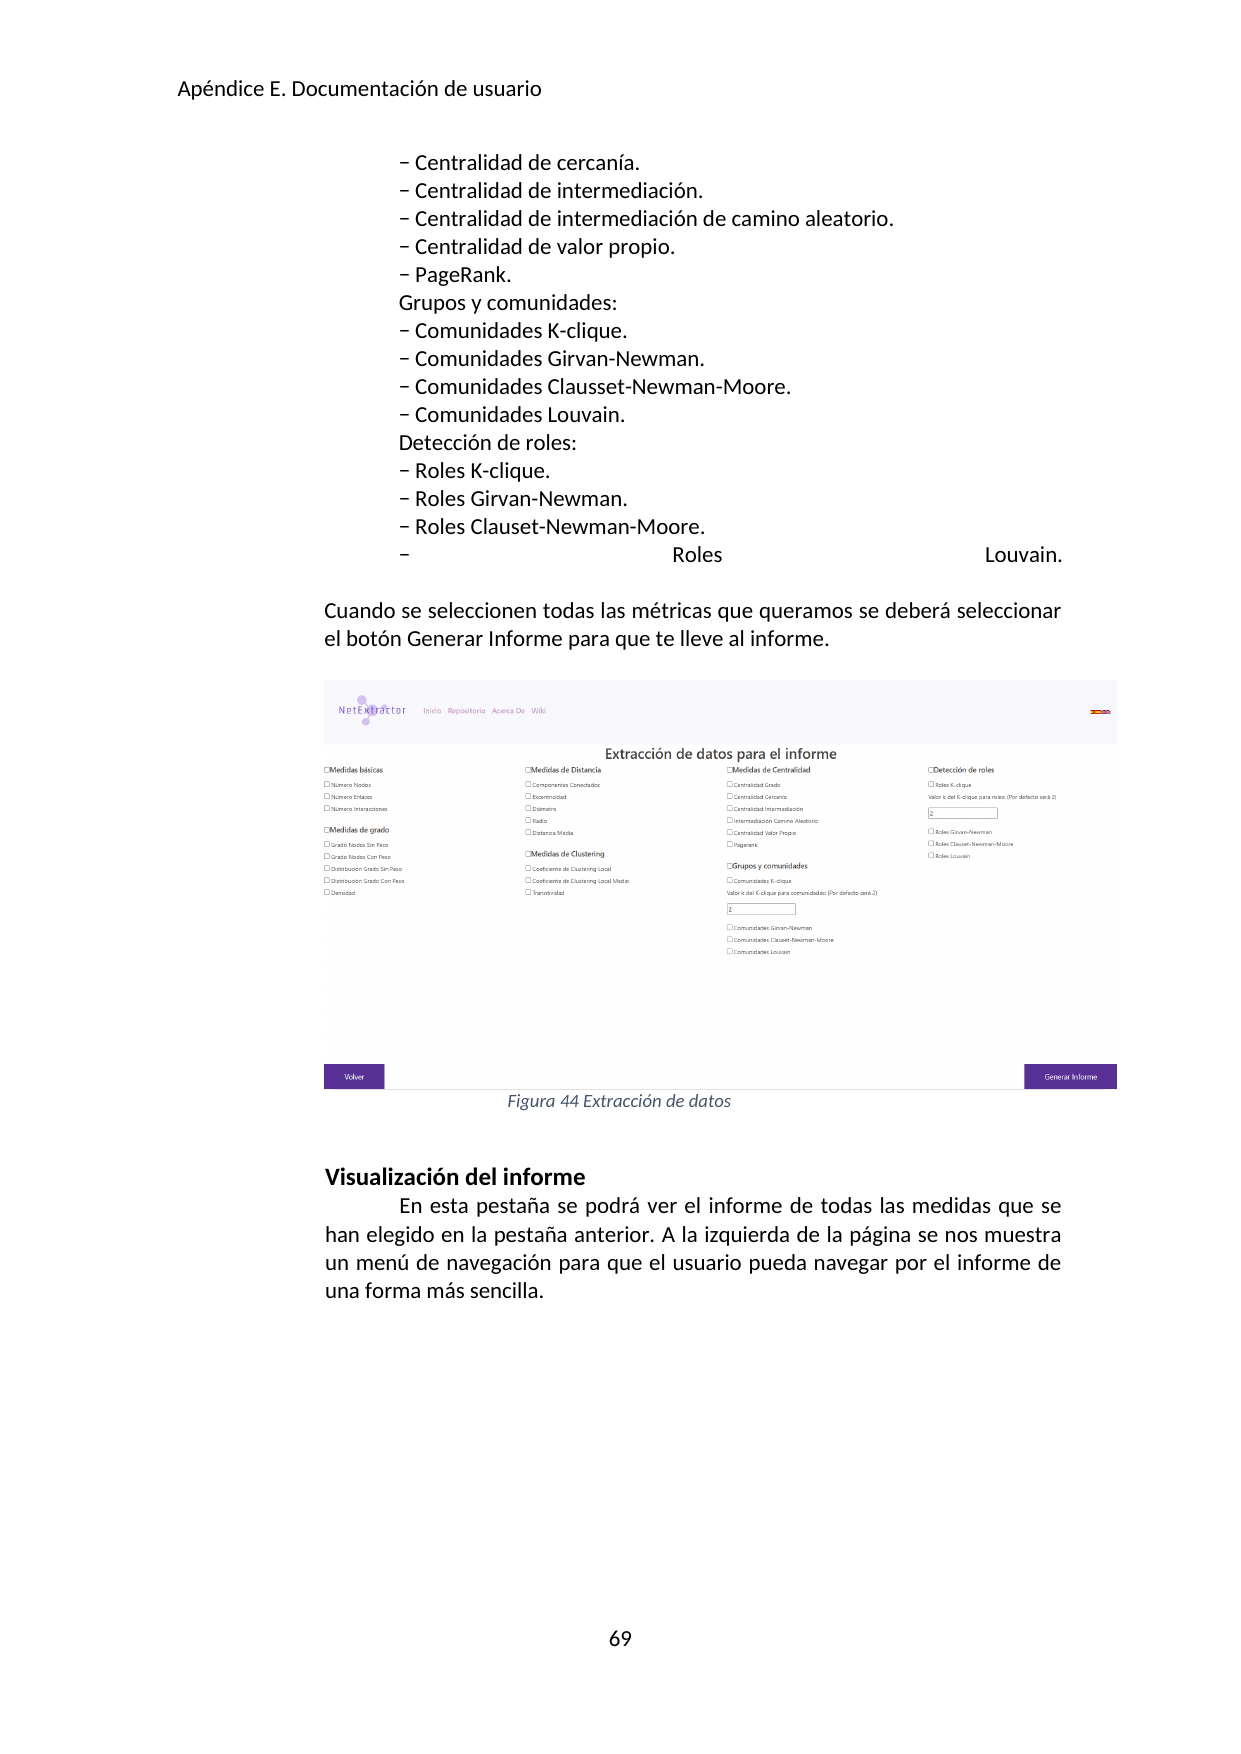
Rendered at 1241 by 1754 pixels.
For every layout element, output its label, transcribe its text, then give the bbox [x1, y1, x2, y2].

text − Roles Clauset-Newman-Moore. [398, 512, 1063, 540]
text − Comunidades Girvan-Newman. [398, 344, 1063, 372]
text − Centralidad de intermediación. [398, 176, 1063, 204]
text Cuando se seleccionen todas las métricas que queramos se deberá seleccionar el botón Generar Informe para que te lleve al informe. [324, 596, 1063, 652]
text − Centralidad de intermediación de camino aleatorio. [398, 204, 1063, 232]
text − PageRank. [398, 260, 1063, 288]
text − Centralidad de cercanía. [398, 148, 1063, 176]
text Grupos y comunidades: [398, 288, 1063, 316]
text − Roles Louvain. [398, 540, 1063, 596]
text En esta pestaña se podrá ver el informe de todas las medidas que se han elegido en la pestaña anterior. A la izquierda de la página se nos muestra un menú de navegación para que el usuario pueda navegar por el informe de una forma más sencilla. [325, 1192, 1063, 1304]
text − Roles K-clique. [398, 456, 1063, 484]
text − Comunidades Louvain. [398, 400, 1063, 428]
text − Comunidades K-clique. [398, 316, 1063, 344]
subtitle Visualización del informe [177, 1161, 1063, 1192]
text − Centralidad de valor propio. [398, 232, 1063, 260]
text − Comunidades Clausset-Newman-Moore. [398, 372, 1063, 400]
text − Roles Girvan-Newman. [398, 484, 1063, 512]
text Detección de roles: [398, 428, 1063, 456]
picture [324, 680, 1117, 1090]
